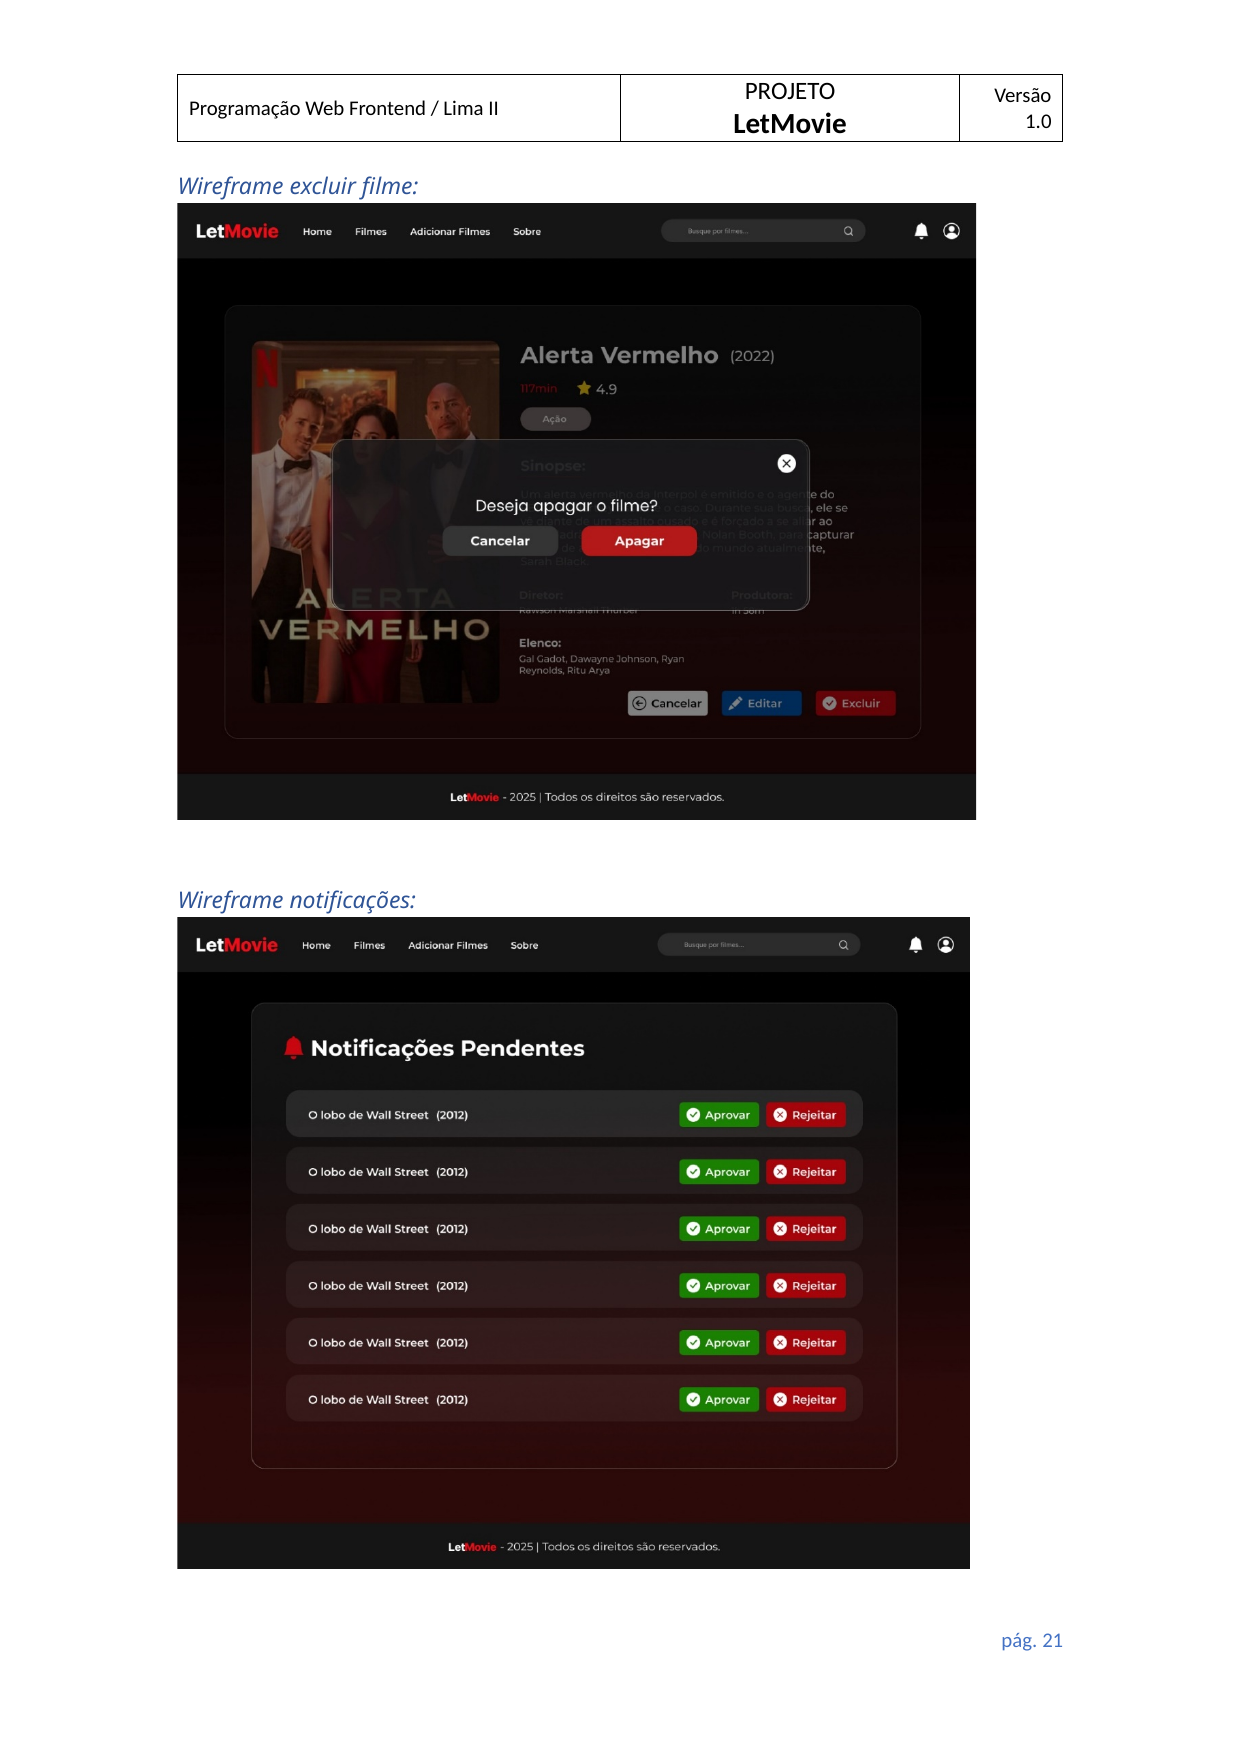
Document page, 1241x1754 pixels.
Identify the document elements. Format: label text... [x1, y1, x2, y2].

picture [177, 917, 970, 1569]
subtitle Wireframe notificações: [177, 884, 1063, 915]
picture [177, 203, 977, 820]
